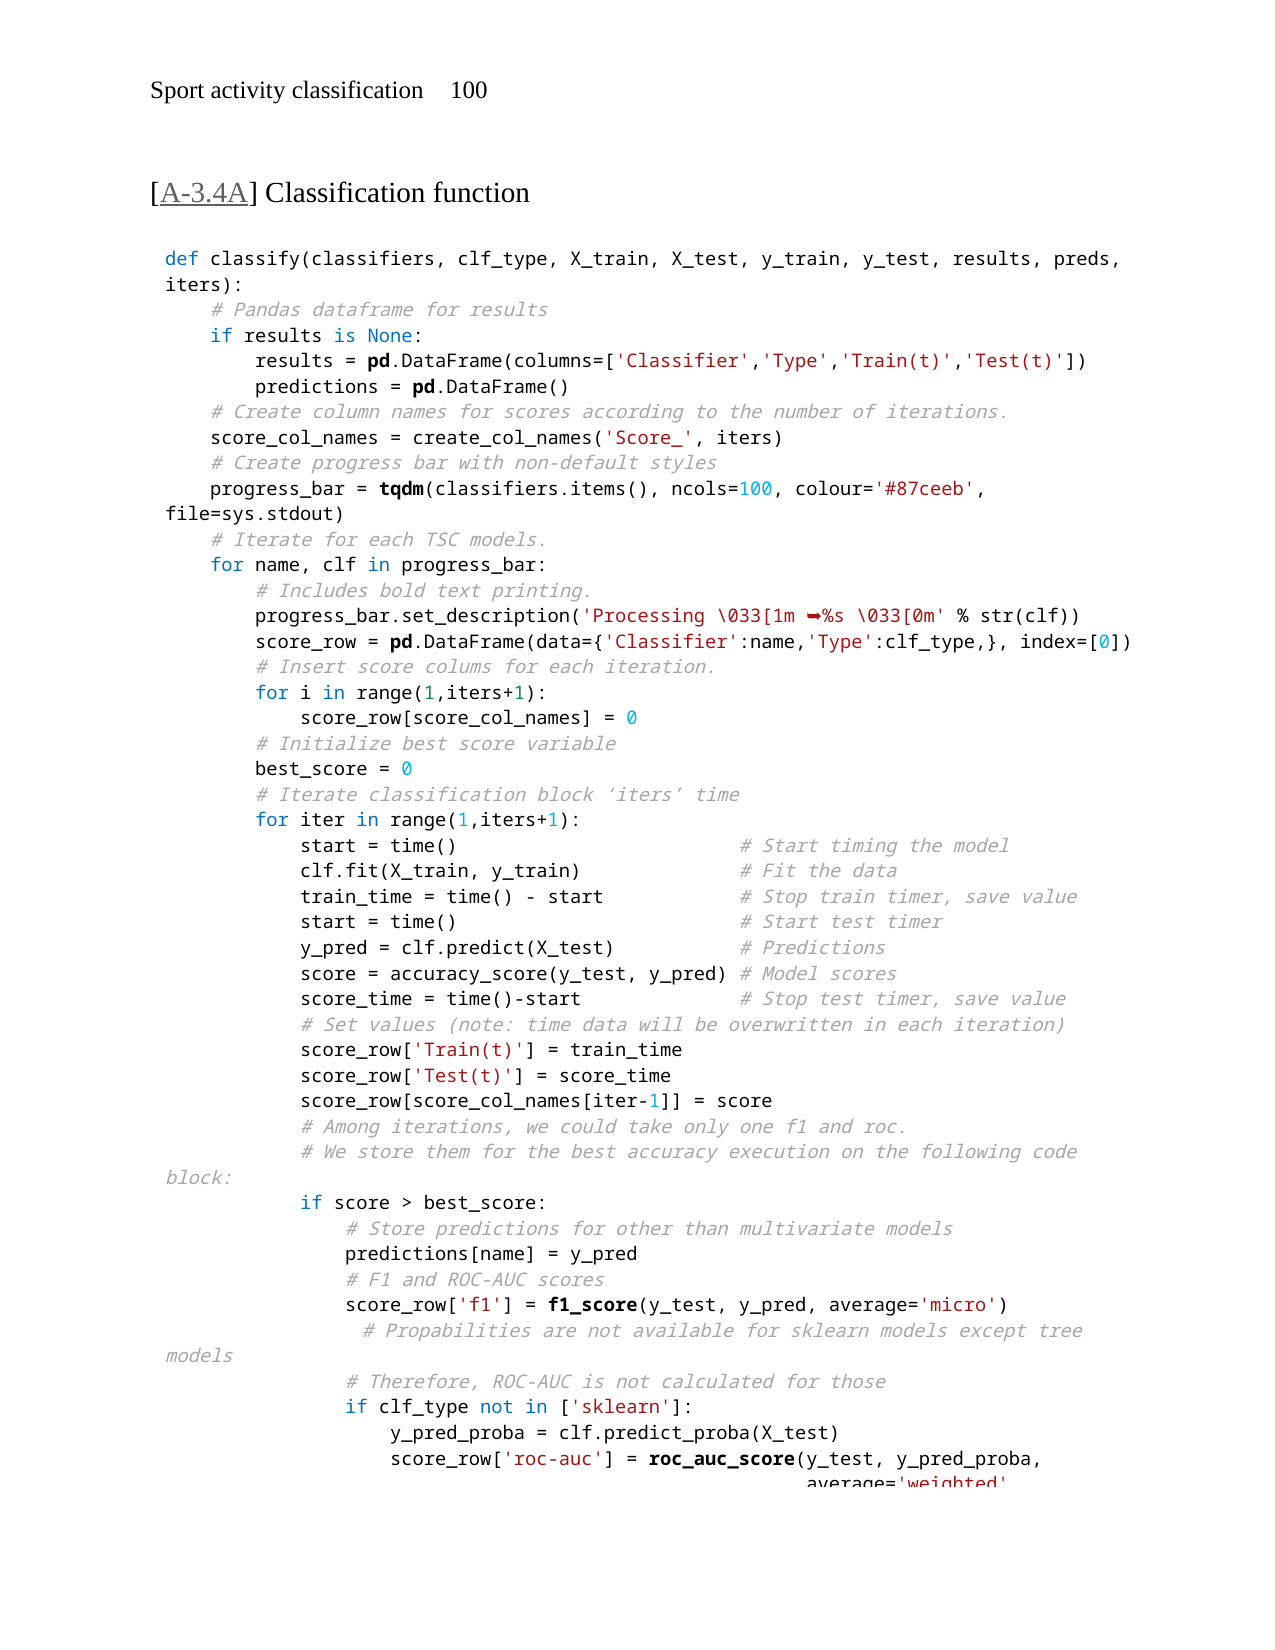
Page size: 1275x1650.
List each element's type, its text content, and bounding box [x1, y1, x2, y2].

subtitle [A-3.4A] Classification function [150, 175, 1125, 208]
